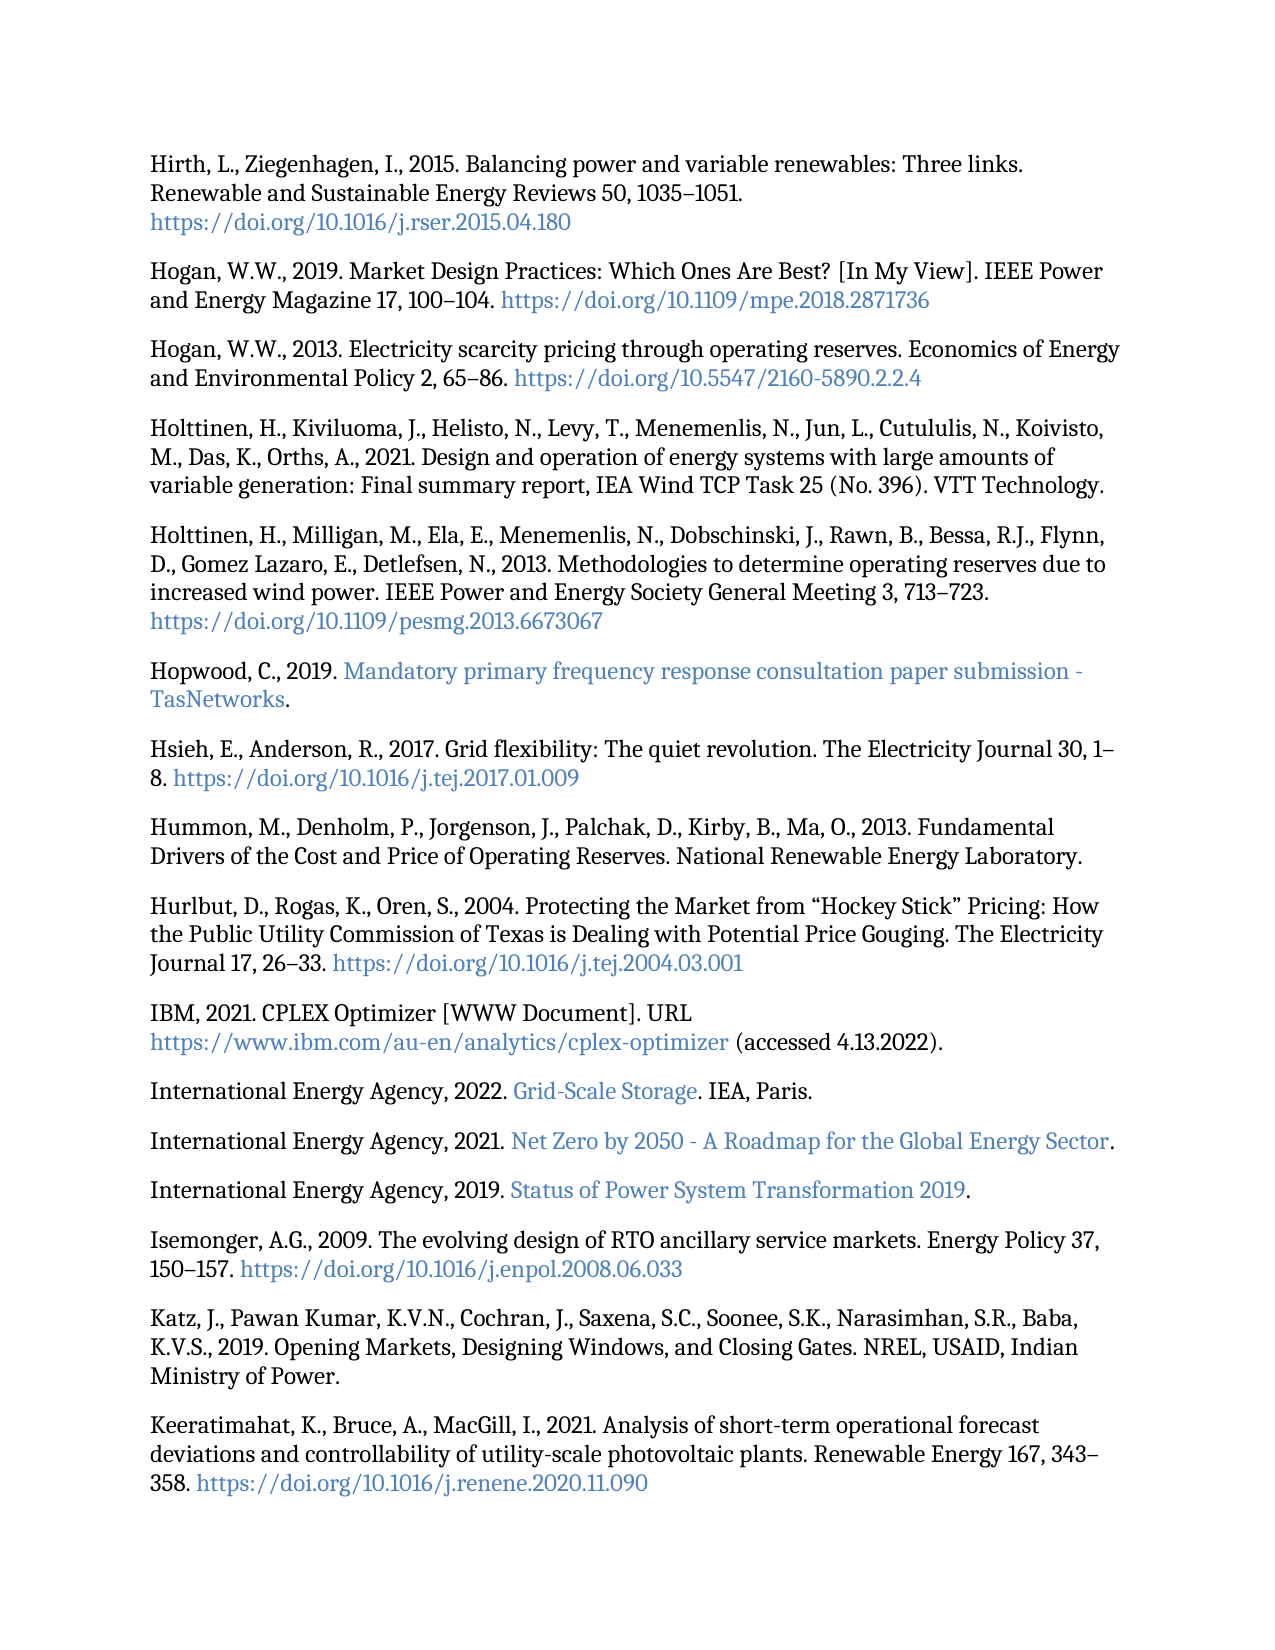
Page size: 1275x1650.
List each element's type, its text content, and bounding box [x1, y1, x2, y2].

text Isemonger, A.G., 2009. The evolving design of RTO ancillary service markets. Energy Policy 37, 150–157. https://doi.org/10.1016/j.enpol.2008.06.033 [150, 1226, 1125, 1283]
text International Energy Agency, 2022. Grid-Scale Storage. IEA, Paris. [150, 1077, 1125, 1106]
text Keeratimahat, K., Bruce, A., MacGill, I., 2021. Analysis of short-term operational forecast deviations and controllability of utility-scale photovoltaic plants. Renewable Energy 167, 343–358. https://doi.org/10.1016/j.renene.2020.11.090 [150, 1411, 1125, 1497]
text Hogan, W.W., 2019. Market Design Practices: Which Ones Are Best? [In My View]. IEEE Power and Energy Magazine 17, 100–104. https://doi.org/10.1109/mpe.2018.2871736 [150, 257, 1125, 314]
text IBM, 2021. CPLEX Optimizer [WWW Document]. URL https://www.ibm.com/au-en/analytics/cplex-optimizer (accessed 4.13.2022). [150, 999, 1125, 1056]
text Holttinen, H., Milligan, M., Ela, E., Menemenlis, N., Dobschinski, J., Rawn, B., Bessa, R.J., Flynn, D., Gomez Lazaro, E., Detlefsen, N., 2013. Methodologies to determine operating reserves due to increased wind power. IEEE Power and Energy Society General Meeting 3, 713–723. https://doi.org/10.1109/pesmg.2013.6673067 [150, 521, 1125, 636]
text Katz, J., Pawan Kumar, K.V.N., Cochran, J., Saxena, S.C., Soonee, S.K., Narasimhan, S.R., Baba, K.V.S., 2019. Opening Markets, Designing Windows, and Closing Gates. NREL, USAID, Indian Ministry of Power. [150, 1304, 1125, 1390]
text Hirth, L., Ziegenhagen, I., 2015. Balancing power and variable renewables: Three links. Renewable and Sustainable Energy Reviews 50, 1035–1051. https://doi.org/10.1016/j.rser.2015.04.180 [150, 150, 1125, 236]
text Hogan, W.W., 2013. Electricity scarcity pricing through operating reserves. Economics of Energy and Environmental Policy 2, 65–86. https://doi.org/10.5547/2160-5890.2.2.4 [150, 335, 1125, 393]
text Hsieh, E., Anderson, R., 2017. Grid flexibility: The quiet revolution. The Electricity Journal 30, 1–8. https://doi.org/10.1016/j.tej.2017.01.009 [150, 735, 1125, 792]
text International Energy Agency, 2019. Status of Power System Transformation 2019. [150, 1176, 1125, 1205]
text Hopwood, C., 2019. Mandatory primary frequency response consultation paper submission - TasNetworks. [150, 657, 1125, 714]
text Holttinen, H., Kiviluoma, J., Helisto, N., Levy, T., Menemenlis, N., Jun, L., Cutululis, N., Koivisto, M., Das, K., Orths, A., 2021. Design and operation of energy systems with large amounts of variable generation: Final summary report, IEA Wind TCP Task 25 (No. 396). VTT Technology. [150, 414, 1125, 500]
text Hummon, M., Denholm, P., Jorgenson, J., Palchak, D., Kirby, B., Ma, O., 2013. Fundamental Drivers of the Cost and Price of Operating Reserves. National Renewable Energy Laboratory. [150, 813, 1125, 871]
text Hurlbut, D., Rogas, K., Oren, S., 2004. Protecting the Market from “Hockey Stick” Pricing: How the Public Utility Commission of Texas is Dealing with Potential Price Gouging. The Electricity Journal 17, 26–33. https://doi.org/10.1016/j.tej.2004.03.001 [150, 892, 1125, 978]
text International Energy Agency, 2021. Net Zero by 2050 - A Roadmap for the Global Energy Sector. [150, 1127, 1125, 1155]
